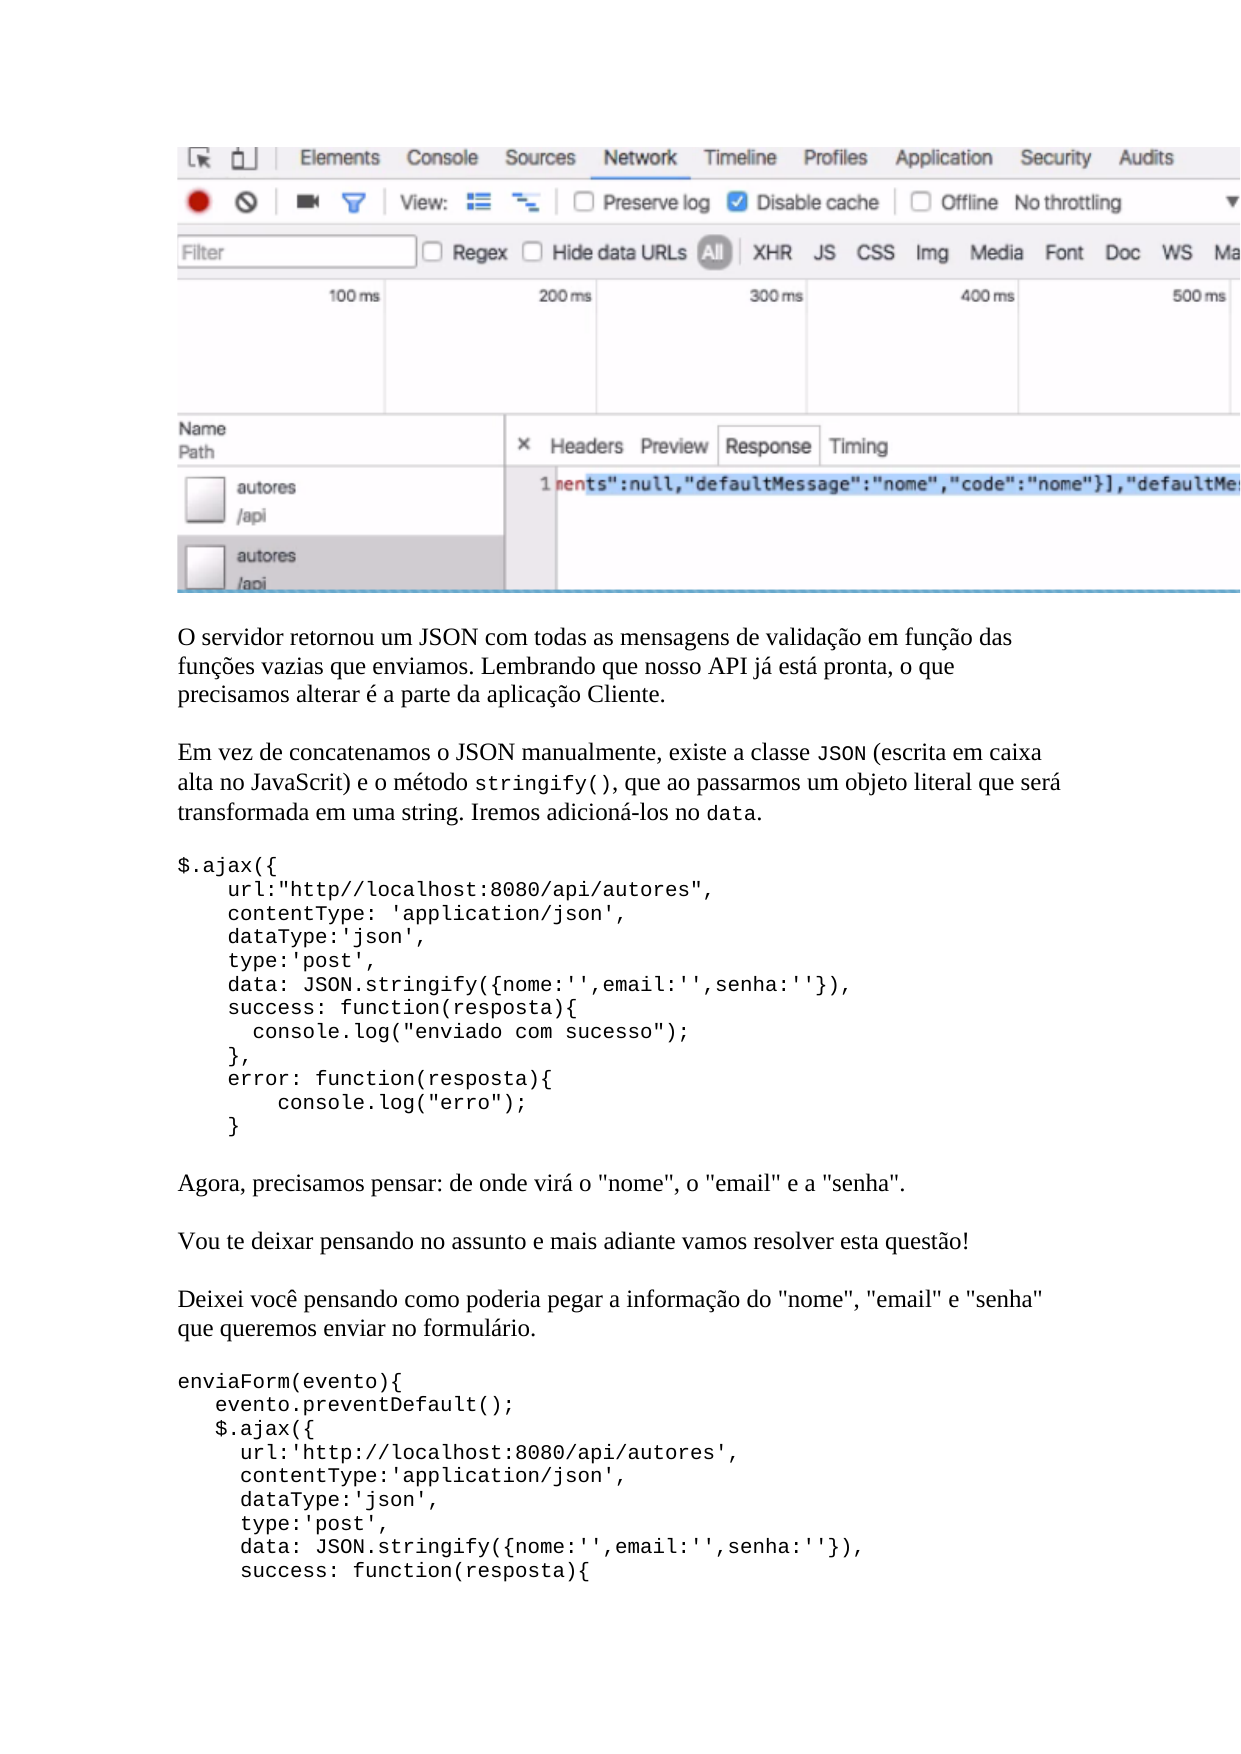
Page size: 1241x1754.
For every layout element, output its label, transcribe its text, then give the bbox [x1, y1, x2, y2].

text console.log("erro"); [177, 1092, 1063, 1116]
text data: JSON.stringify({nome:'',email:'',senha:''}), [177, 1536, 1063, 1560]
text enviaForm(evento){ [177, 1371, 1063, 1394]
text success: function(resposta){ [177, 997, 1063, 1021]
text Vou te deixar pensando no assunto e mais adiante vamos resolver esta questão! [177, 1226, 1063, 1255]
text url:"http//localhost:8080/api/autores", [177, 879, 1063, 903]
text type:'post', [177, 950, 1063, 974]
text } [177, 1116, 1063, 1139]
text evento.preventDefault(); [177, 1394, 1063, 1418]
text }, [177, 1044, 1063, 1068]
text Agora, precisamos pensar: de onde virá o "nome", o "email" e a "senha". [177, 1168, 1063, 1197]
text data: JSON.stringify({nome:'',email:'',senha:''}), [177, 974, 1063, 997]
text type:'post', [177, 1513, 1063, 1536]
text O servidor retornou um JSON com todas as mensagens de validação em função das funções vazias que enviamos. Lembrando que nosso API já está pronta, o que precisamos alterar é a parte da aplicação Cliente. [177, 622, 1063, 708]
text contentType: 'application/json', [177, 903, 1063, 926]
text console.log("enviado com sucesso"); [177, 1021, 1063, 1044]
picture [177, 147, 1241, 593]
text dataType:'json', [177, 926, 1063, 950]
text Em vez de concatenamos o JSON manualmente, existe a classe JSON (escrita em caixa alta no JavaScrit) e o método stringify(), que ao passarmos um objeto literal que será transformada em uma string. Iremos adicioná-los no data. [177, 737, 1063, 826]
text $.ajax({ [177, 855, 1063, 879]
text error: function(resposta){ [177, 1068, 1063, 1092]
text Deixei você pensando como poderia pegar a informação do "nome", "email" e "senha" que queremos enviar no formulário. [177, 1284, 1063, 1342]
text url:'http://localhost:8080/api/autores', [177, 1442, 1063, 1465]
text $.ajax({ [177, 1418, 1063, 1442]
text success: function(resposta){ [177, 1560, 1063, 1584]
text contentType:'application/json', [177, 1465, 1063, 1489]
text dataType:'json', [177, 1489, 1063, 1513]
